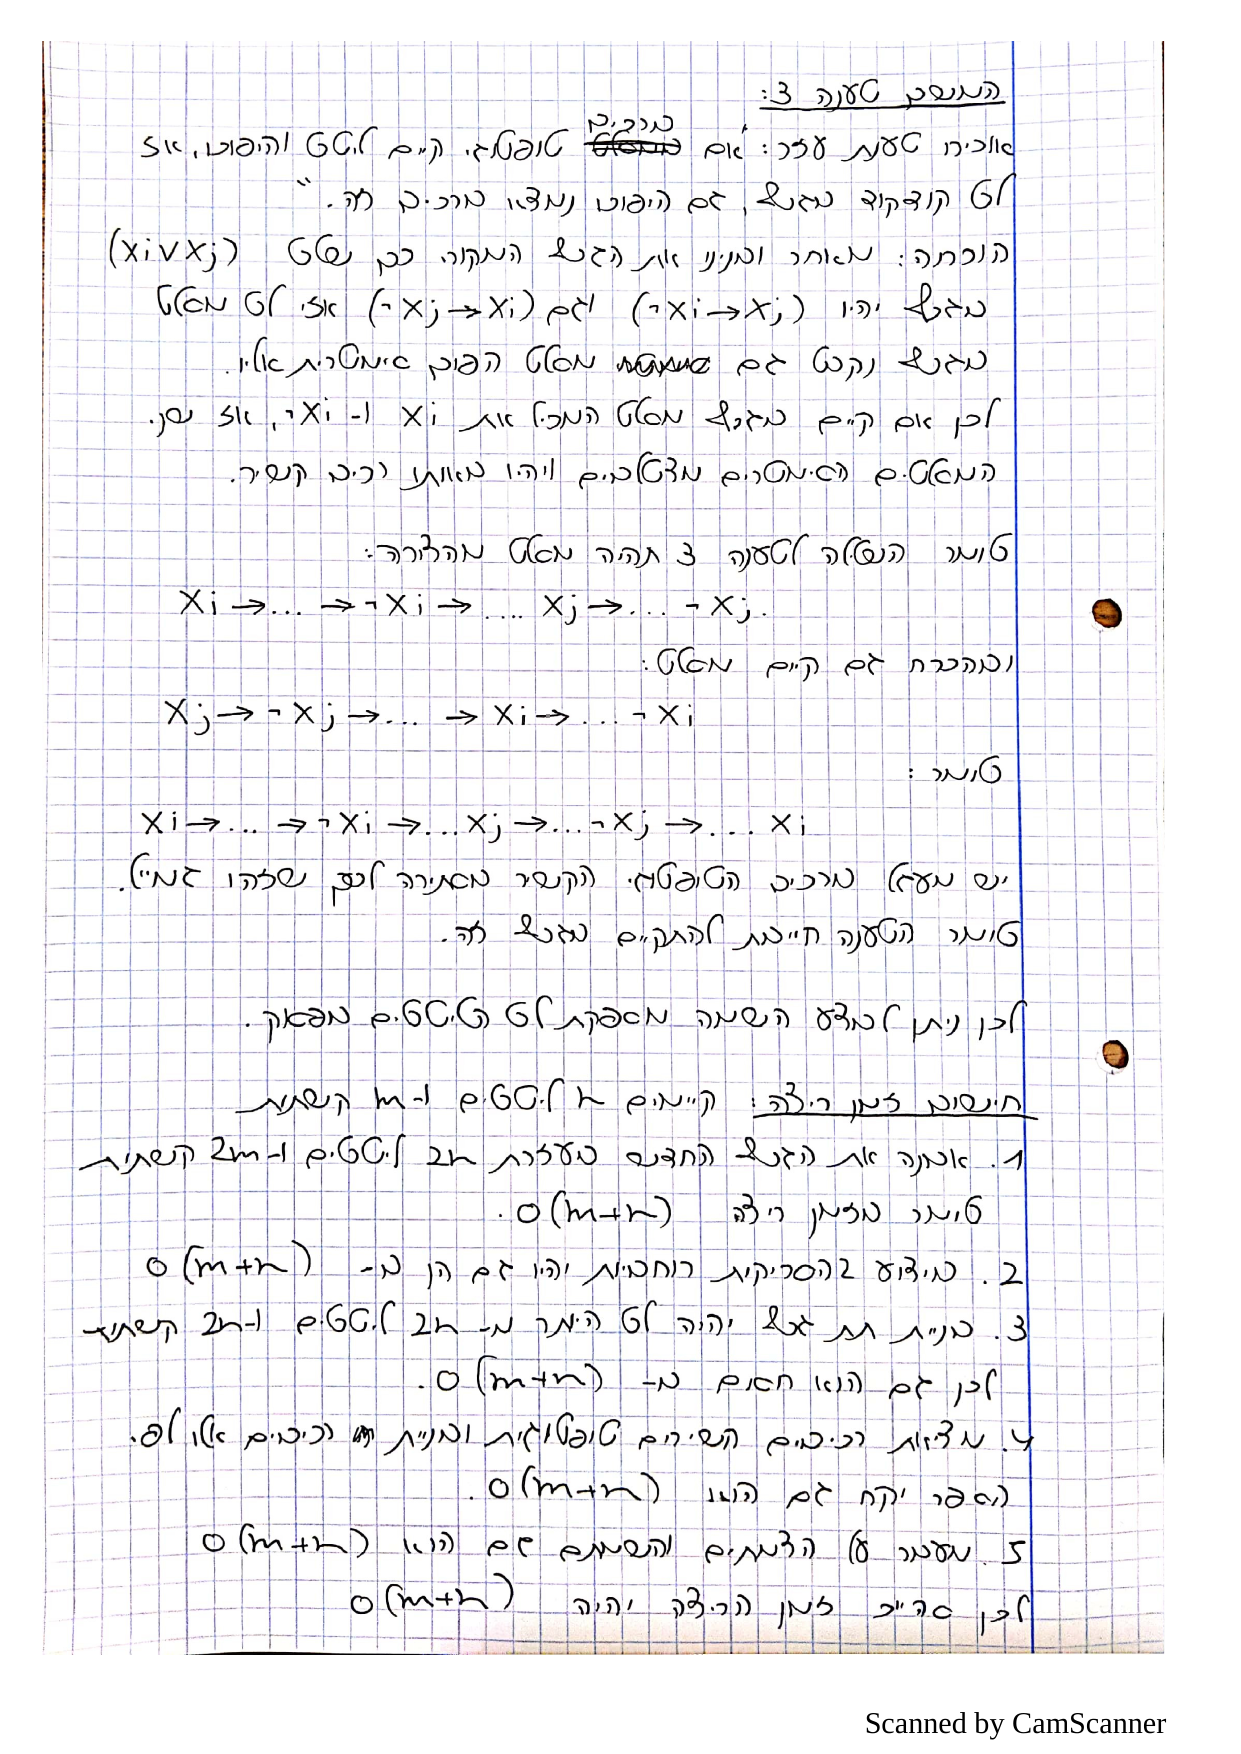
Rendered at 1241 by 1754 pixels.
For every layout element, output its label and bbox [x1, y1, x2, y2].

picture [42, 41, 1165, 1655]
